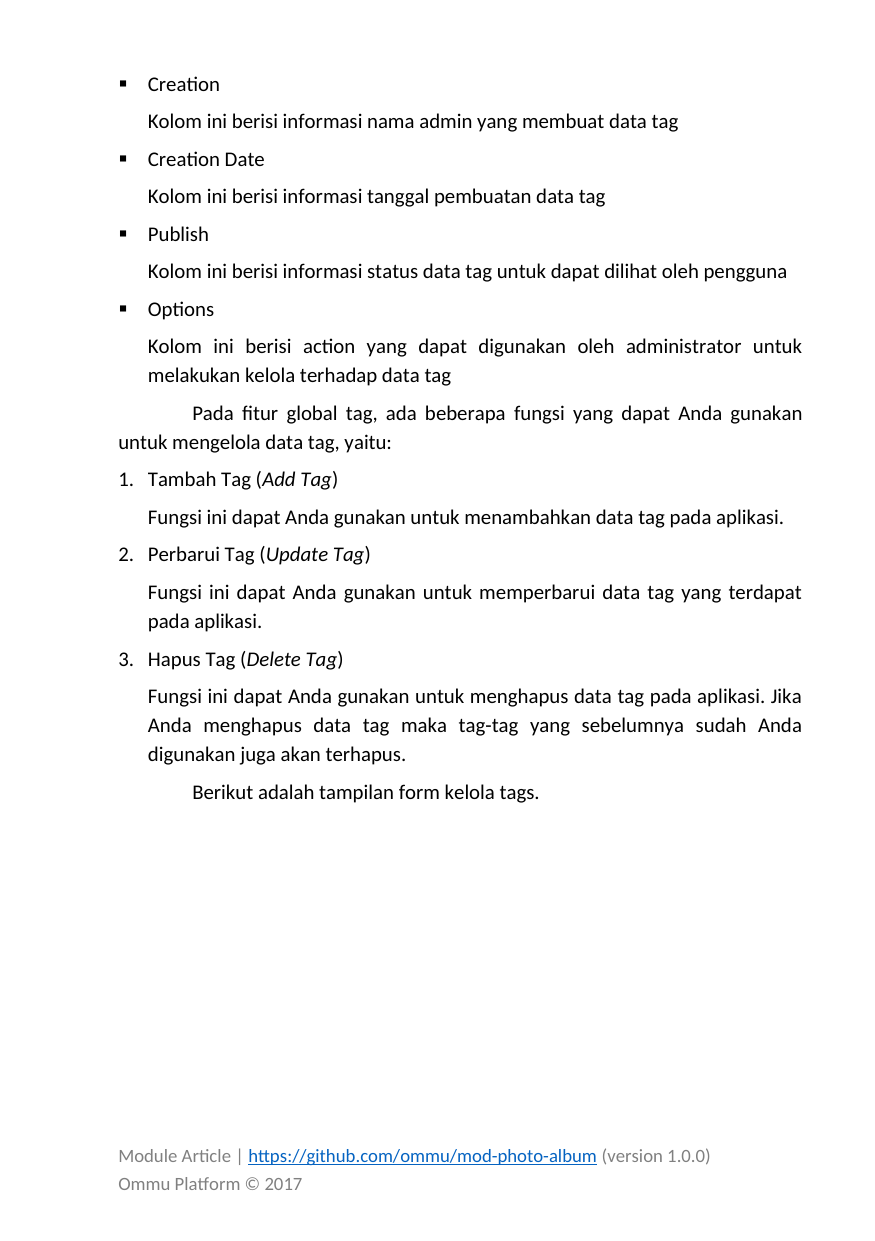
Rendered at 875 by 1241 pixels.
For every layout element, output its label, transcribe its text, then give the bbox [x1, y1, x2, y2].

list Fungsi ini dapat Anda gunakan untuk memperbarui data tag yang terdapat pada aplikasi. [148, 579, 803, 634]
list Publish [118, 221, 803, 246]
list Hapus Tag (Delete Tag) [118, 646, 803, 671]
text Pada fitur global tag, ada beberapa fungsi yang dapat Anda gunakan untuk mengelola data tag, yaitu: [118, 400, 803, 454]
list Perbarui Tag (Update Tag) [118, 542, 803, 567]
list Tambah Tag (Add Tag) [118, 467, 803, 492]
list Options [118, 296, 803, 321]
text Berikut adalah tampilan form kelola tags. [118, 779, 803, 804]
list Creation Date [118, 146, 803, 171]
list Fungsi ini dapat Anda gunakan untuk menambahkan data tag pada aplikasi. [148, 504, 803, 529]
list Kolom ini berisi informasi tanggal pembuatan data tag [148, 183, 803, 209]
list Kolom ini berisi informasi status data tag untuk dapat dilihat oleh pengguna [148, 258, 803, 284]
list Kolom ini berisi action yang dapat digunakan oleh administrator untuk melakukan kelola terhadap data tag [148, 333, 803, 388]
list Creation [118, 71, 803, 96]
list Fungsi ini dapat Anda gunakan untuk menghapus data tag pada aplikasi. Jika Anda menghapus data tag maka tag-tag yang sebelumnya sudah Anda digunakan juga akan terhapus. [148, 683, 803, 767]
list Kolom ini berisi informasi nama admin yang membuat data tag [148, 108, 803, 134]
